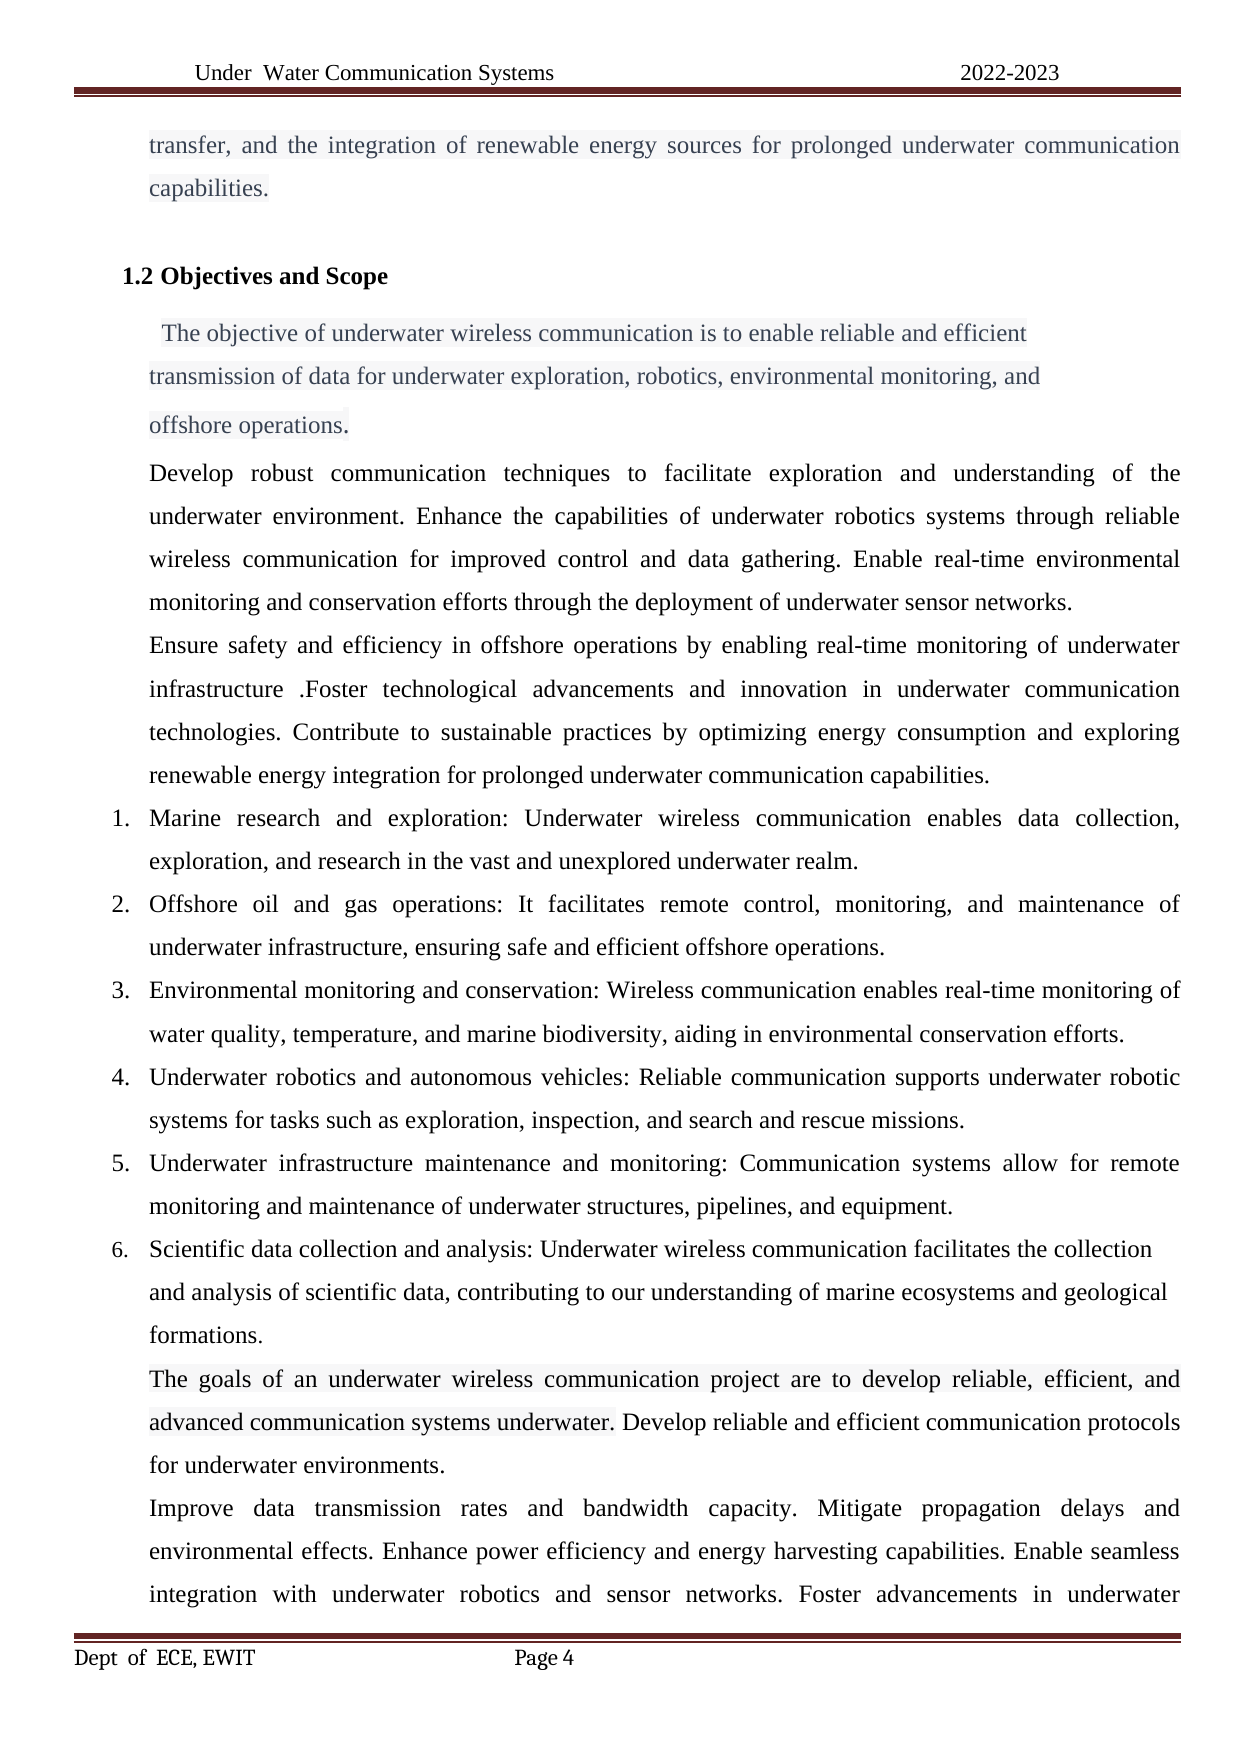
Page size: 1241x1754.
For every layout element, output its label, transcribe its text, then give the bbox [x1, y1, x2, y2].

text Ensure safety and efficiency in offshore operations by enabling real-time monitoring of underwater infrastructure .Foster technological advancements and innovation in underwater communication technologies. Contribute to sustainable practices by optimizing energy consumption and exploring renewable energy integration for prolonged underwater communication capabilities. [149, 631, 1181, 789]
text Develop robust communication techniques to facilitate exploration and understanding of the underwater environment. Enhance the capabilities of underwater robotics systems through reliable wireless communication for improved control and data gathering. Enable real-time environmental monitoring and conservation efforts through the deployment of underwater sensor networks. [149, 458, 1181, 616]
list Environmental monitoring and conservation: Wireless communication enables real-time monitoring of water quality, temperature, and marine biodiversity, aiding in environmental conservation efforts. [111, 976, 1181, 1047]
list Underwater infrastructure maintenance and monitoring: Communication systems allow for remote monitoring and maintenance of underwater structures, pipelines, and equipment. [111, 1148, 1181, 1220]
list Scientific data collection and analysis: Underwater wireless communication facilitates the collection and analysis of scientific data, contributing to our understanding of marine ecosystems and geological formations. [111, 1234, 1181, 1349]
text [149, 1493, 1181, 1608]
list Offshore oil and gas operations: It facilitates remote control, monitoring, and maintenance of underwater infrastructure, ensuring safe and efficient offshore operations. [111, 889, 1181, 961]
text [149, 159, 1181, 202]
subtitle Objectives and Scope [122, 261, 1181, 289]
list Marine research and exploration: Underwater wireless communication enables data collection, exploration, and research in the vast and unexplored underwater realm. [111, 803, 1181, 875]
list Underwater robotics and autonomous vehicles: Reliable communication supports underwater robotic systems for tasks such as exploration, inspection, and search and rescue missions. [111, 1062, 1181, 1134]
text The objective of underwater wireless communication is to enable reliable and efficient transmission of data for underwater exploration, robotics, environmental monitoring, and offshore operations. [149, 318, 1058, 441]
text The goals of an underwater wireless communication project are to develop reliable, efficient, and advanced communication systems underwater. Develop reliable and efficient communication protocols for underwater environments. [149, 1392, 1181, 1479]
